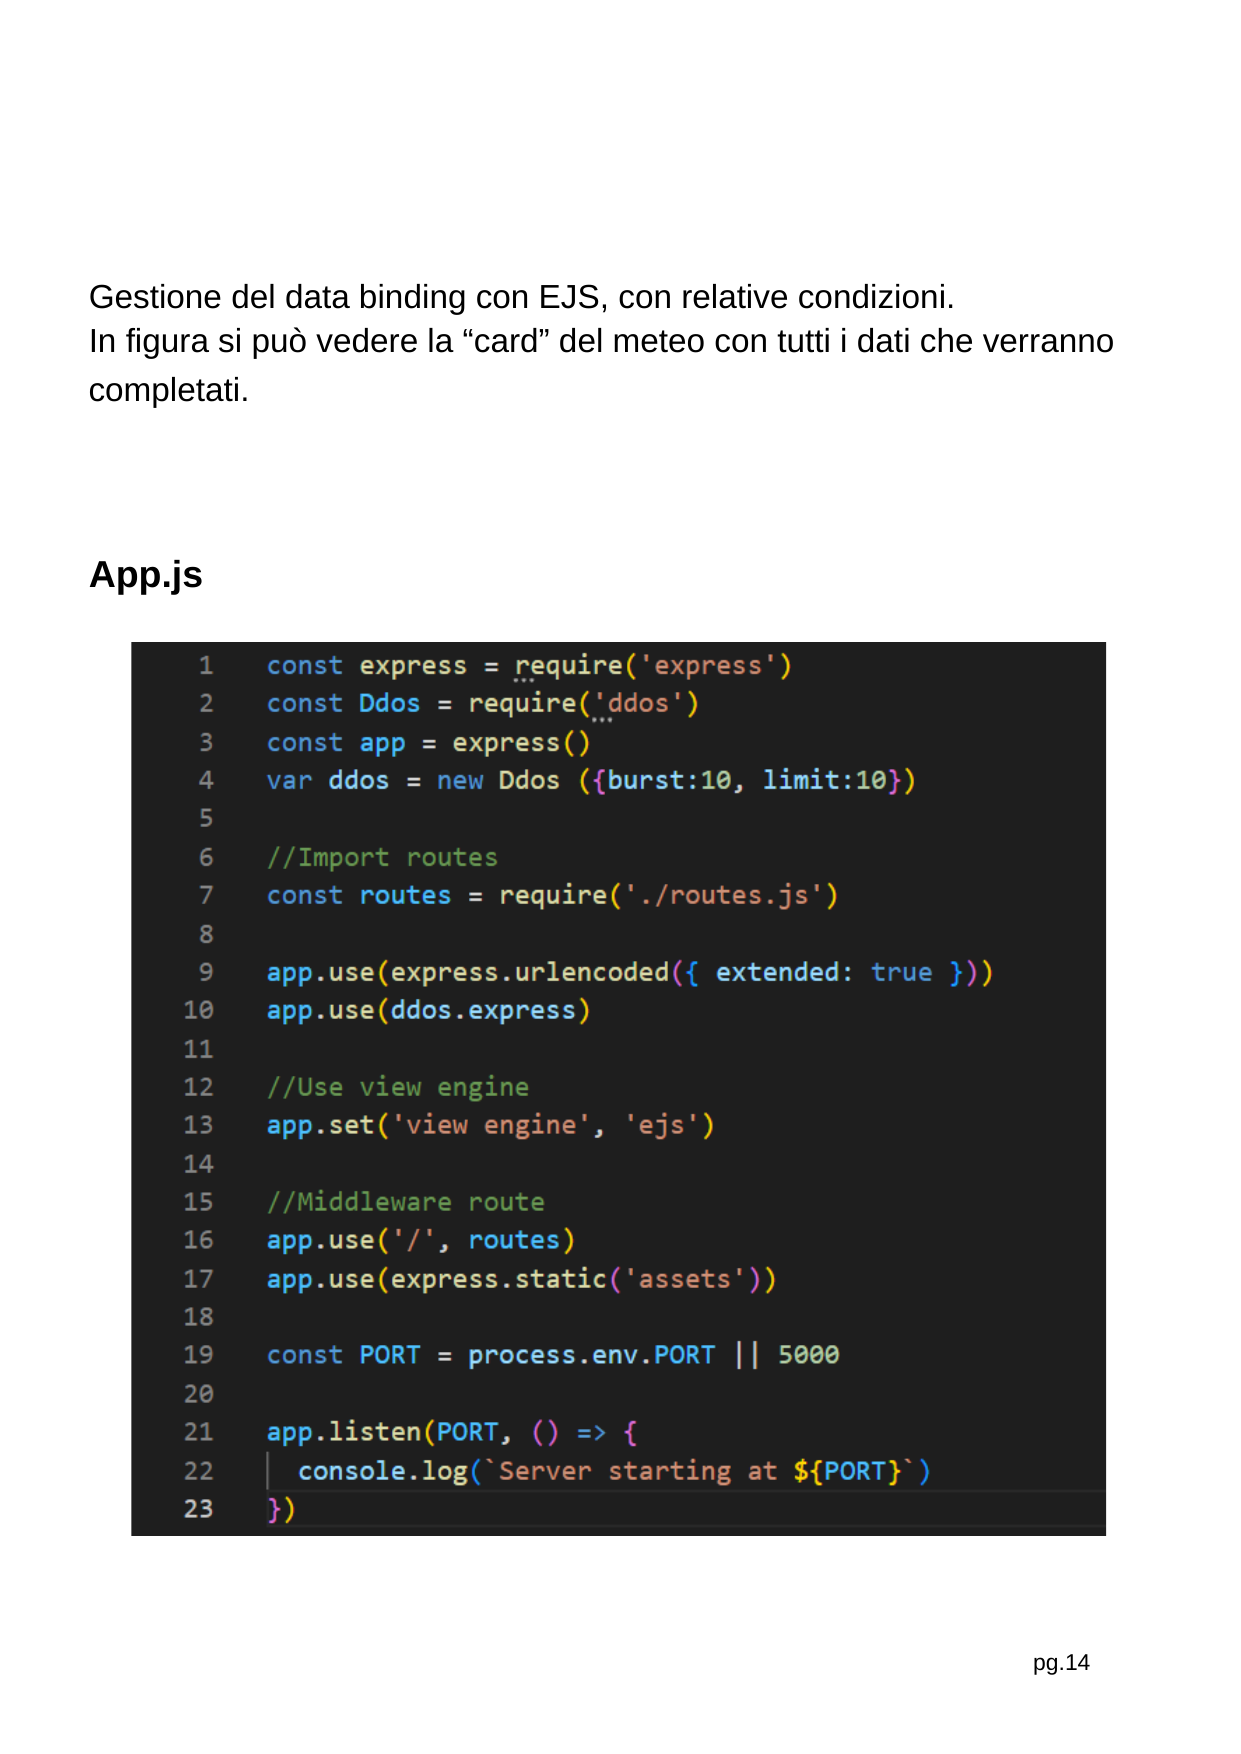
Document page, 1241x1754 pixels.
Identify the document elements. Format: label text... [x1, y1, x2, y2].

text Gestione del data binding con EJS, con relative condizioni. [88, 277, 1154, 316]
picture [131, 642, 1107, 1536]
text In figura si può vedere la “card” del meteo con tutti i dati che verranno completati. [88, 322, 1154, 409]
subtitle App.js [88, 553, 1154, 596]
